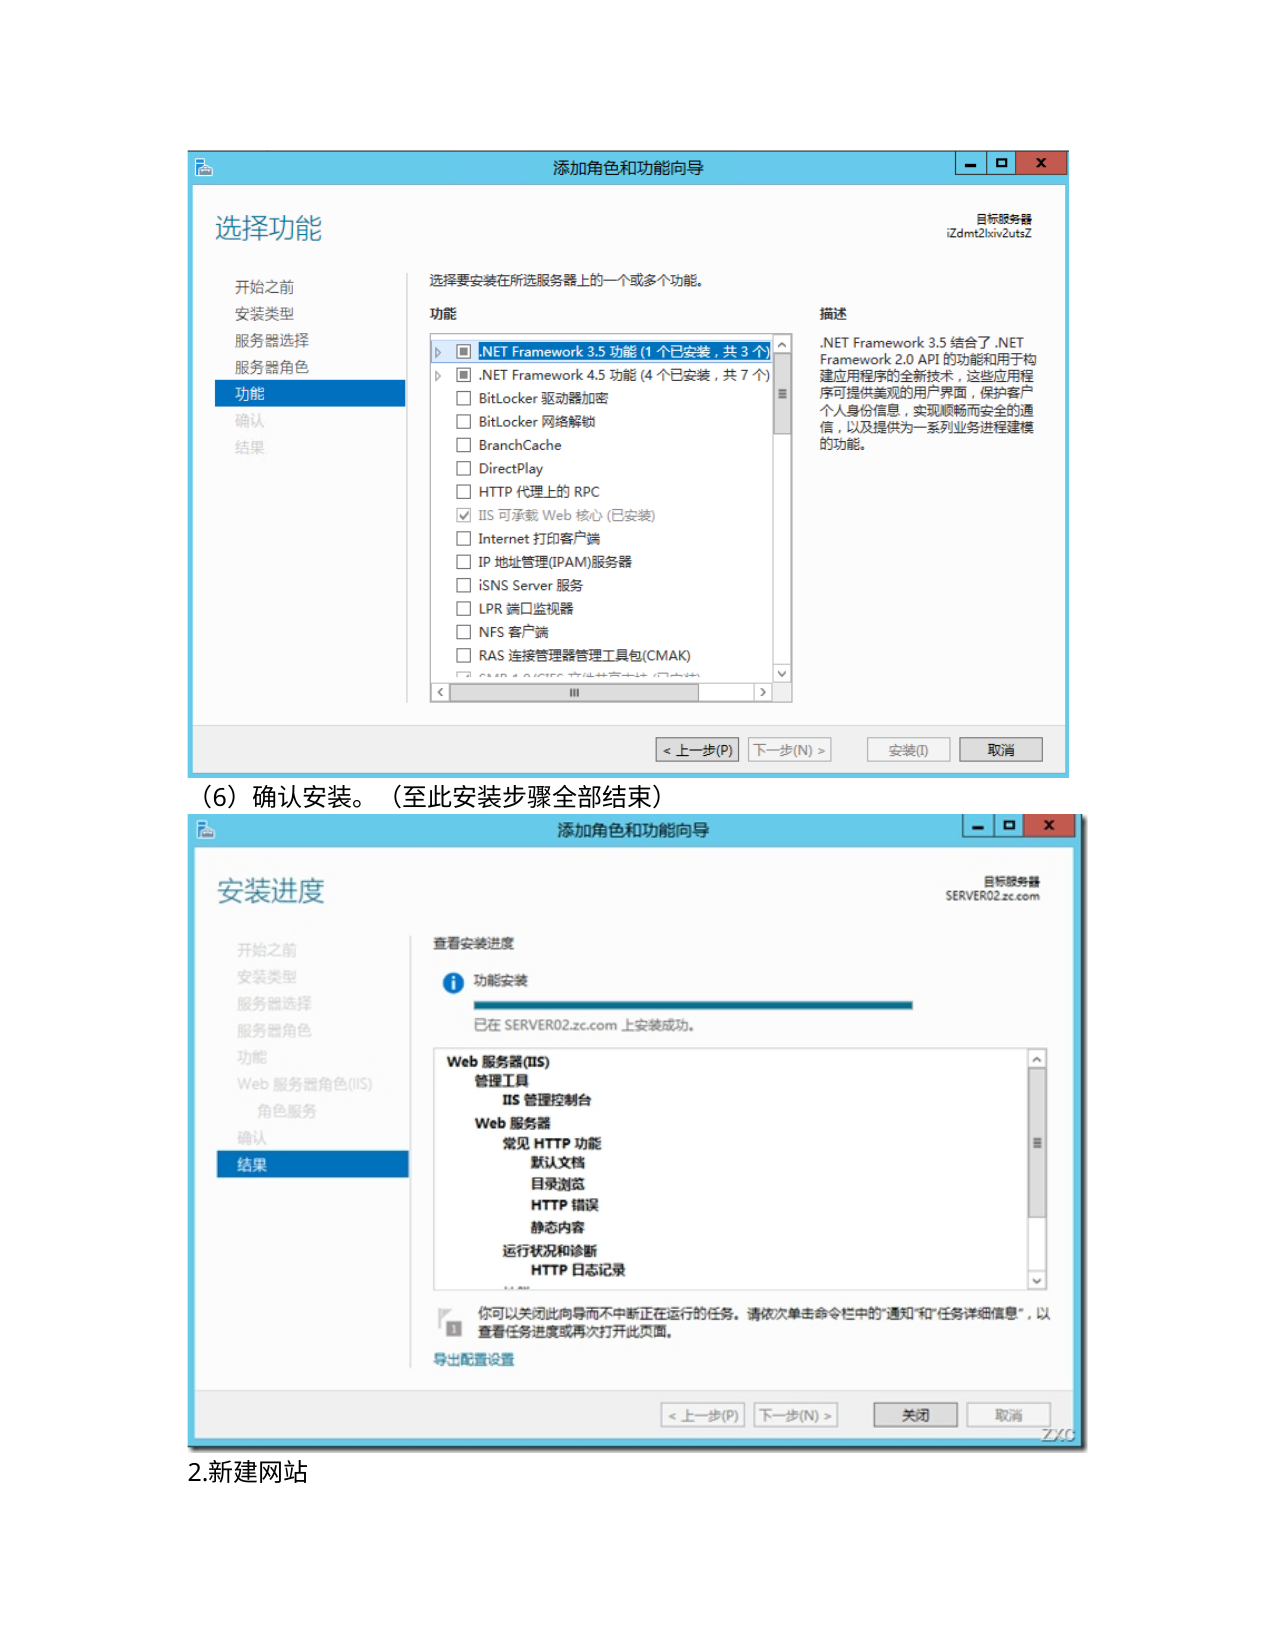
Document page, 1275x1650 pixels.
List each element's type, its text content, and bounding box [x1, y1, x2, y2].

picture [187, 150, 1069, 778]
text （6）确认安装。（至此安装步骤全部结束） [187, 778, 1087, 814]
text 2.新建网站 [187, 1453, 1087, 1489]
picture [187, 814, 1088, 1453]
